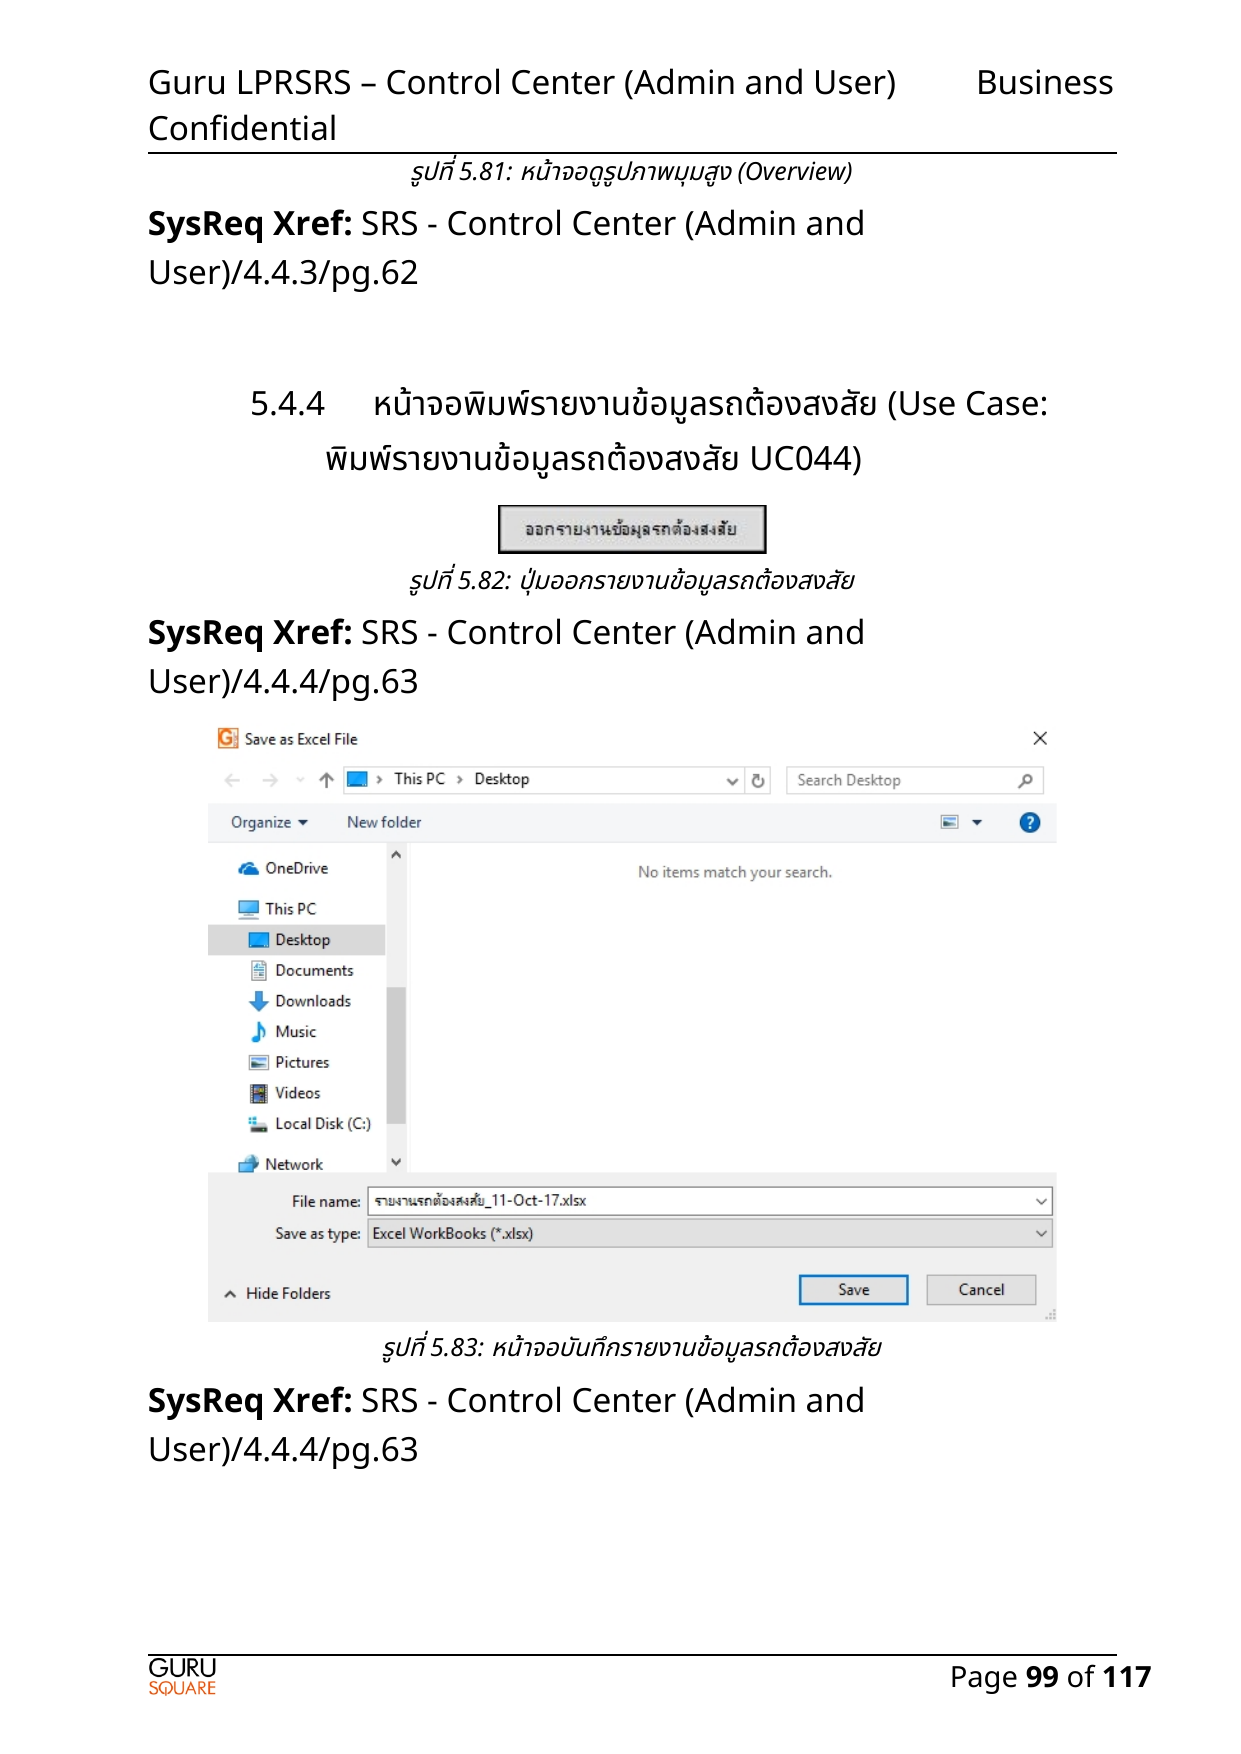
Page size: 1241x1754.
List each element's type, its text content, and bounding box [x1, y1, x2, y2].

picture [147, 1655, 218, 1697]
text SysReq Xref: SRS - Control Center (Admin and User)/4.4.4/pg.48 [148, 1376, 1117, 1471]
list หน้าจอพิมพ์รายงานข้อมูลรถต้องสงสัย (Use Case: พิมพ์รายงานข้อมูลรถต้องสงสัย UC044) [250, 380, 1117, 485]
picture [208, 723, 1057, 1322]
text SysReq Xref: SRS - Control Center (Admin and User)/4.4.4/pg.48 [148, 609, 1117, 703]
picture [498, 505, 767, 554]
text SysReq Xref: SRS - Control Center (Admin and User)/4.4.3/pg.47 [148, 200, 1117, 294]
